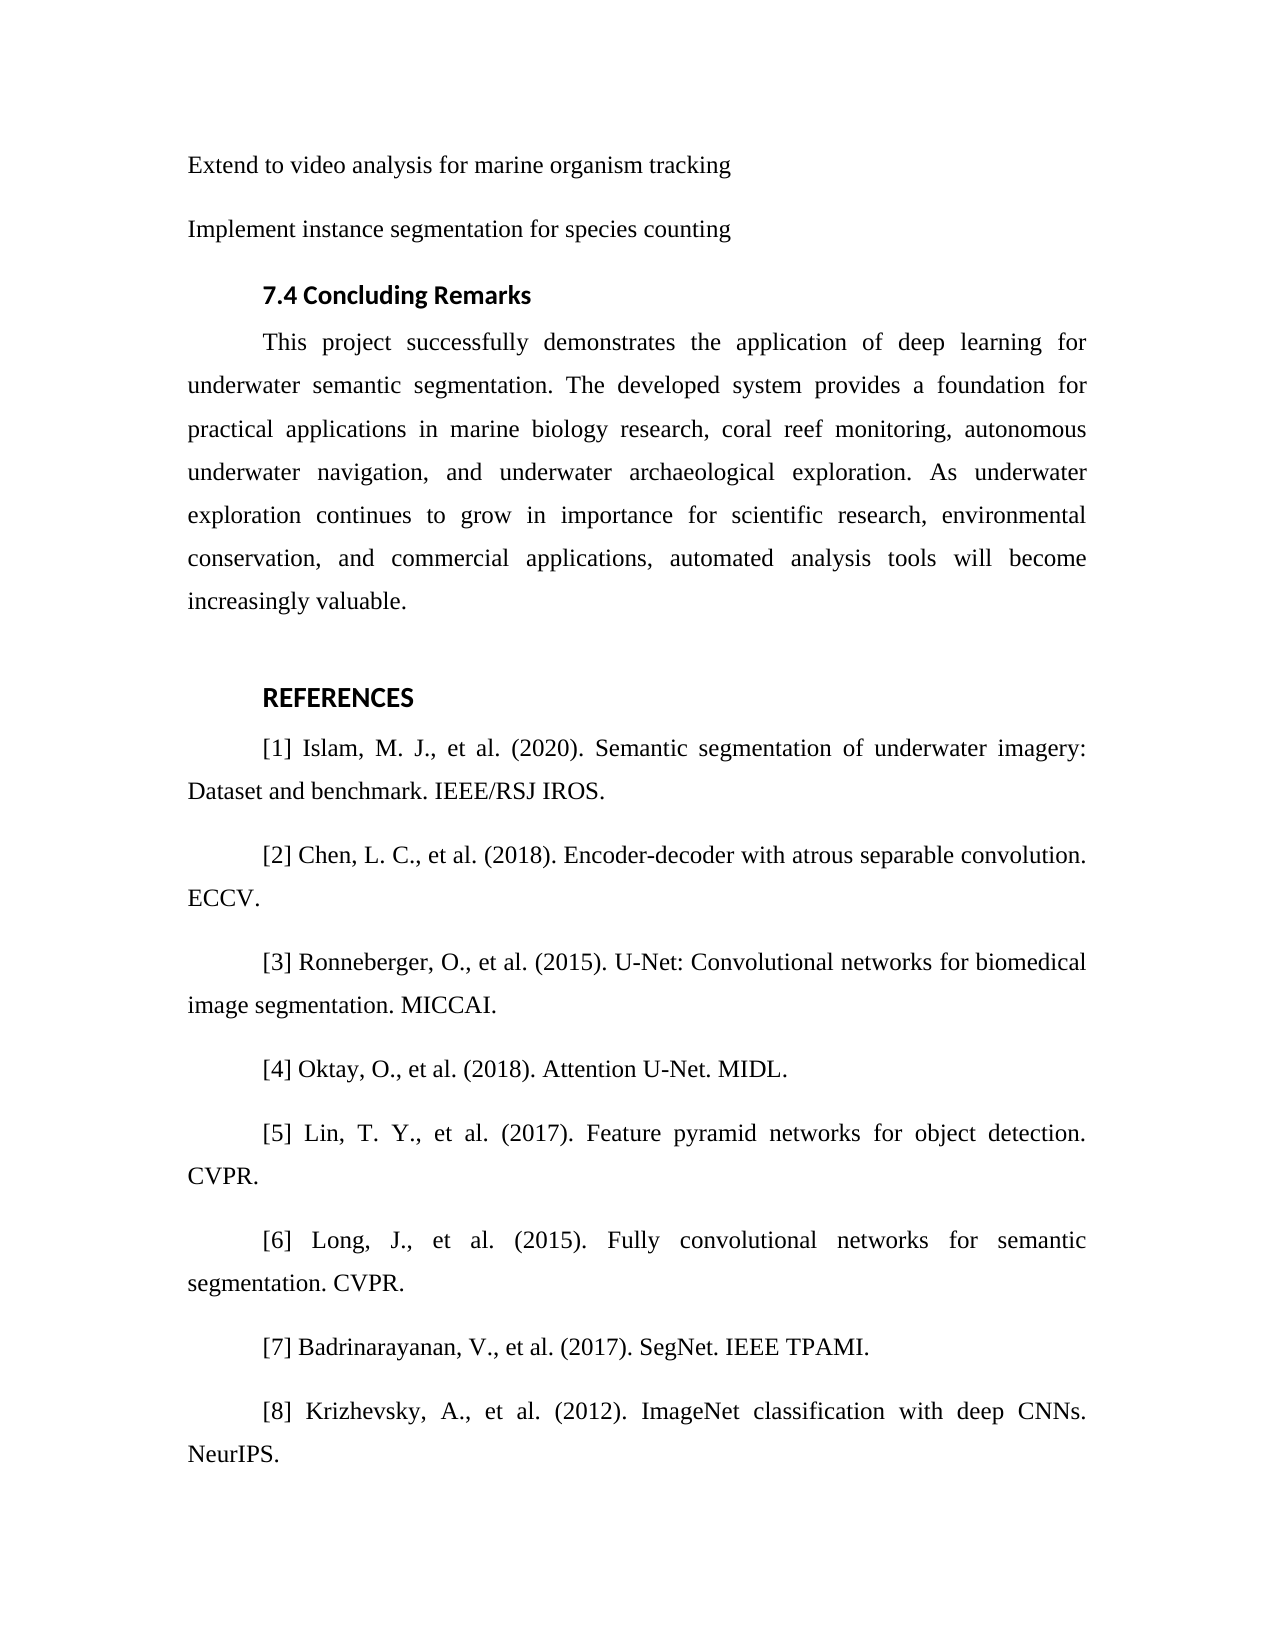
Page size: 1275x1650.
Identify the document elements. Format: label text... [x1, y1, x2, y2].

text [7] Badrinarayanan, V., et al. (2017). SegNet. IEEE TPAMI. [187, 1332, 1087, 1361]
text [5] Lin, T. Y., et al. (2017). Feature pyramid networks for object detection. CVPR. [187, 1118, 1087, 1190]
subtitle 7.4 Concluding Remarks [187, 278, 1087, 311]
text [1] Islam, M. J., et al. (2020). Semantic segmentation of underwater imagery: Dataset and benchmark. IEEE/RSJ IROS. [187, 733, 1087, 804]
text [4] Oktay, O., et al. (2018). Attention U-Net. MIDL. [187, 1054, 1087, 1083]
text This project successfully demonstrates the application of deep learning for underwater semantic segmentation. The developed system provides a foundation for practical applications in marine biology research, coral reef monitoring, autonomous underwater navigation, and underwater archaeological exploration. As underwater exploration continues to grow in importance for scientific research, environmental conservation, and commercial applications, automated analysis tools will become increasingly valuable. [187, 327, 1087, 615]
text [2] Chen, L. C., et al. (2018). Encoder-decoder with atrous separable convolution. ECCV. [187, 840, 1087, 912]
subtitle REFERENCES [187, 679, 1087, 715]
text Extend to video analysis for marine organism tracking [187, 150, 1087, 179]
text [8] Krizhevsky, A., et al. (2012). ImageNet classification with deep CNNs. NeurIPS. [187, 1396, 1087, 1468]
text [3] Ronneberger, O., et al. (2015). U-Net: Convolutional networks for biomedical image segmentation. MICCAI. [187, 947, 1087, 1019]
text [6] Long, J., et al. (2015). Fully convolutional networks for semantic segmentation. CVPR. [187, 1225, 1087, 1297]
text Implement instance segmentation for species counting [187, 214, 1087, 243]
